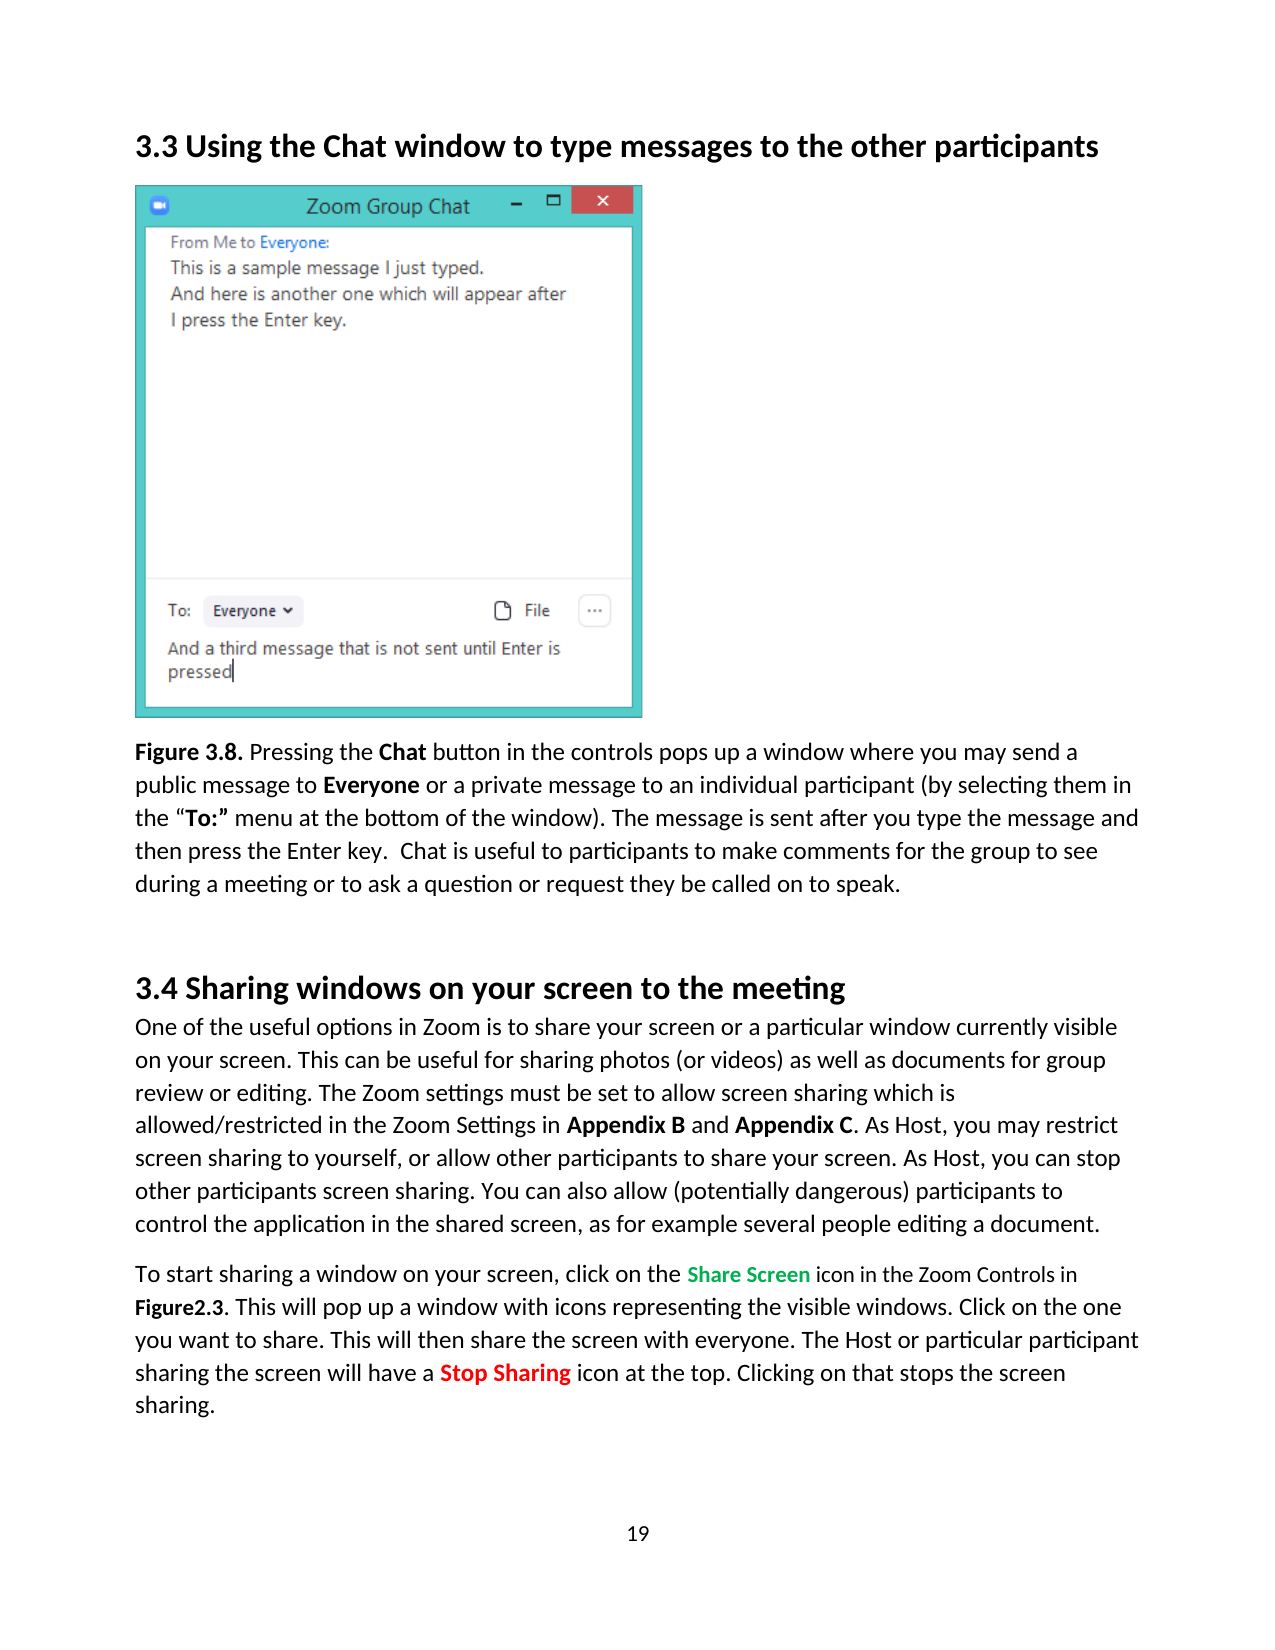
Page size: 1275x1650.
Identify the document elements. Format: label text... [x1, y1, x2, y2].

text Figure 3.8. Pressing the Chat button in the controls pops up a window where you may send a public message to Everyone or a private message to an individual participant (by selecting them in the “To:” menu at the bottom of the window). The message is sent after you type the message and then press the Enter key. Chat is useful to participants to make comments for the group to see during a meeting or to ask a question or request they be called on to speak. [135, 736, 1140, 898]
picture [135, 185, 643, 718]
text To start sharing a window on your screen, click on the Share Screen icon in the Zoom Controls in Figure2.3. This will pop up a window with icons representing the visible windows. Click on the one you want to share. This will then share the screen with everyone. The Host or particular participant sharing the screen will have a Stop Sharing icon at the top. Clicking on that stops the screen sharing. [135, 1258, 1140, 1420]
text 3.3 Using the Chat window to type messages to the other participants [135, 124, 1140, 165]
text 3.4 Sharing windows on your screen to the meeting [135, 967, 1140, 1008]
text One of the useful options in Zoom is to share your screen or a particular window currently visible on your screen. This can be useful for sharing photos (or videos) as well as documents for group review or editing. The Zoom settings must be set to allow screen sharing which is allowed/restricted in the Zoom Settings in Appendix B and Appendix C. As Host, you may restrict screen sharing to yourself, or allow other participants to share your screen. As Host, you can stop other participants screen sharing. You can also allow (potentially dangerous) participants to control the application in the shared screen, as for example several people editing a document. [135, 1011, 1140, 1239]
